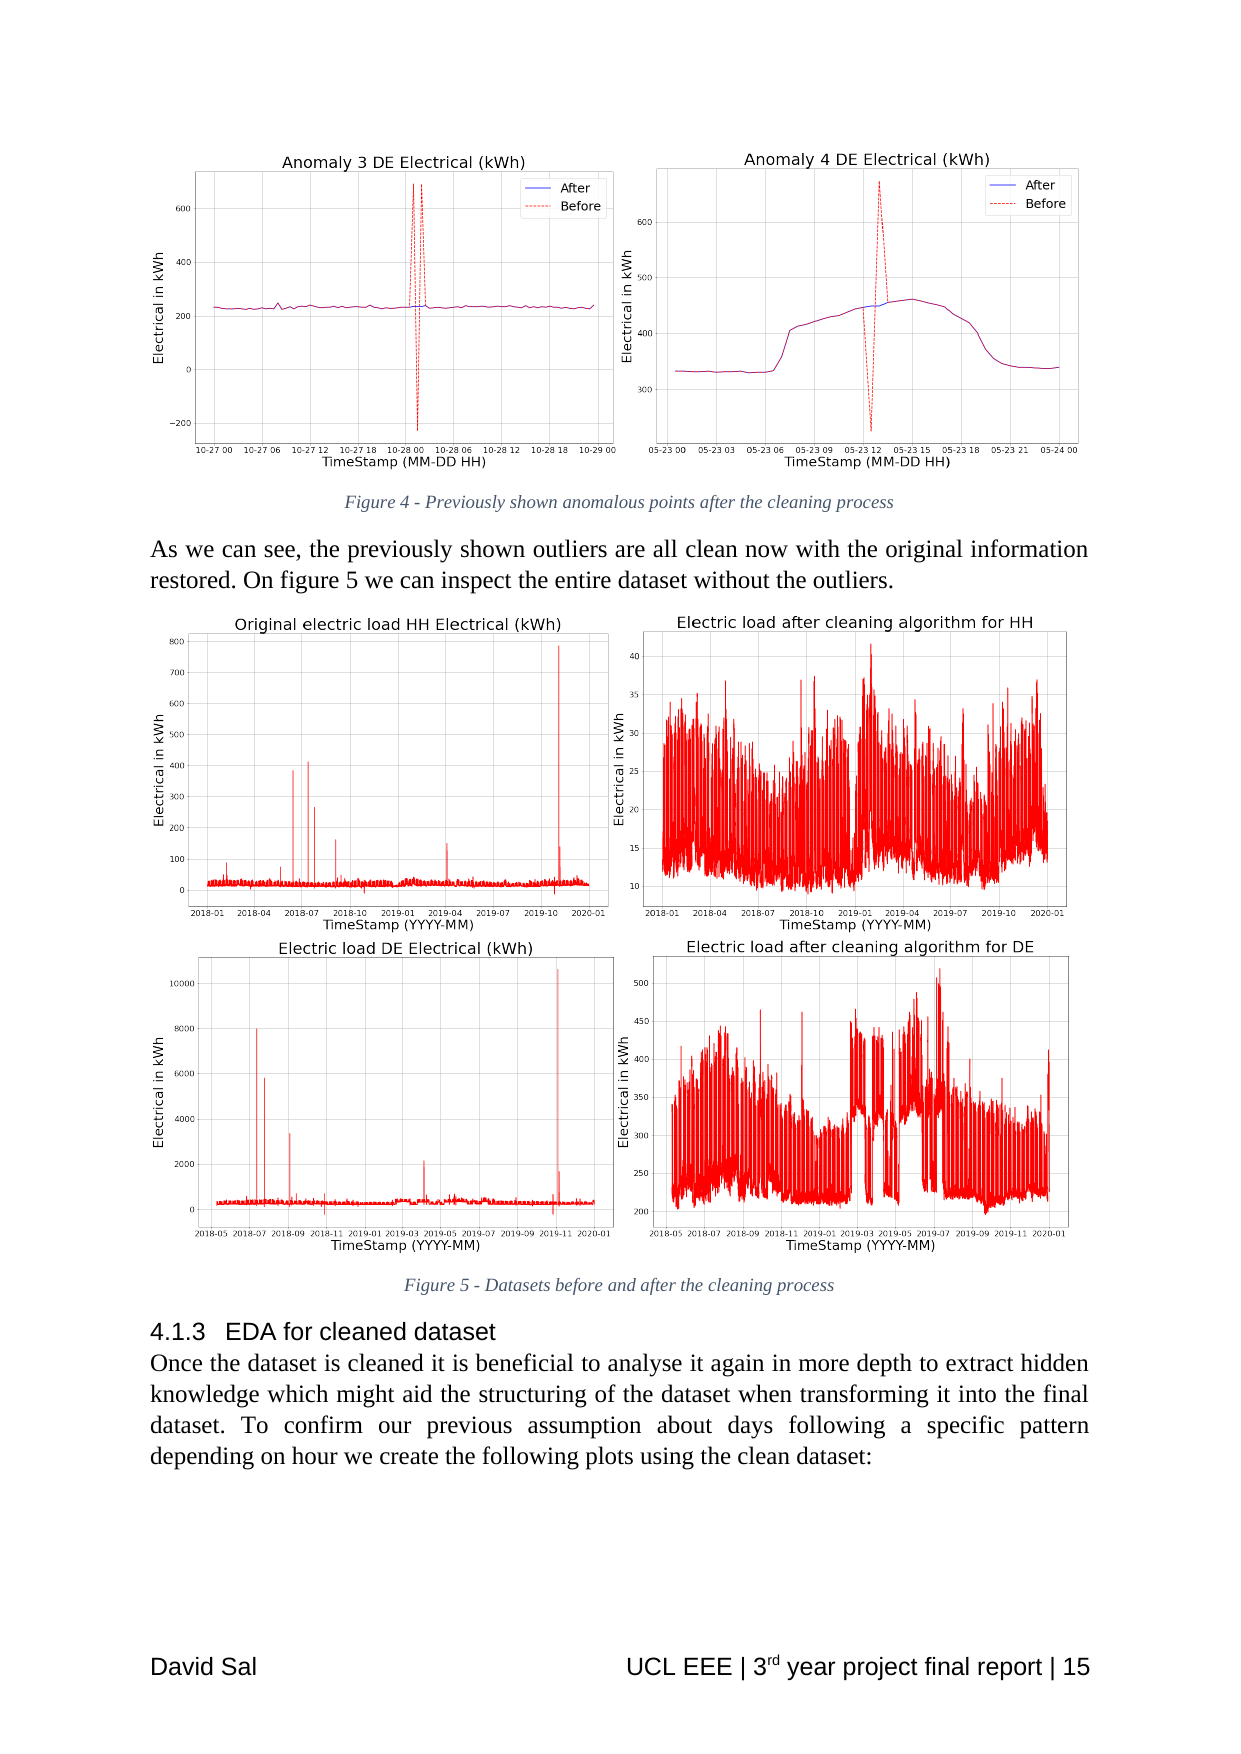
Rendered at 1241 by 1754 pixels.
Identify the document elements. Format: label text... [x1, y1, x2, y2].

text Figure 5 - Datasets before and after the cleaning process [150, 1274, 1090, 1296]
text Once the dataset is cleaned it is beneficial to analyse it again in more depth to extract hidden knowledge which might aid the structuring of the dataset when transforming it into the final dataset. To confirm our previous assumption about days following a specific pattern depending on hour we create the following plots using the clean dataset: [150, 1348, 1090, 1469]
picture [150, 150, 1081, 473]
subtitle EDA for cleaned dataset [150, 1317, 1090, 1345]
picture [150, 612, 1070, 936]
text Figure 4 - Previously shown anomalous points after the cleaning process [150, 491, 1090, 513]
picture [150, 937, 1071, 1256]
text As we can see, the previously shown outliers are all clean now with the original information restored. On figure 5 we can inspect the entire dataset without the outliers. [150, 534, 1090, 593]
